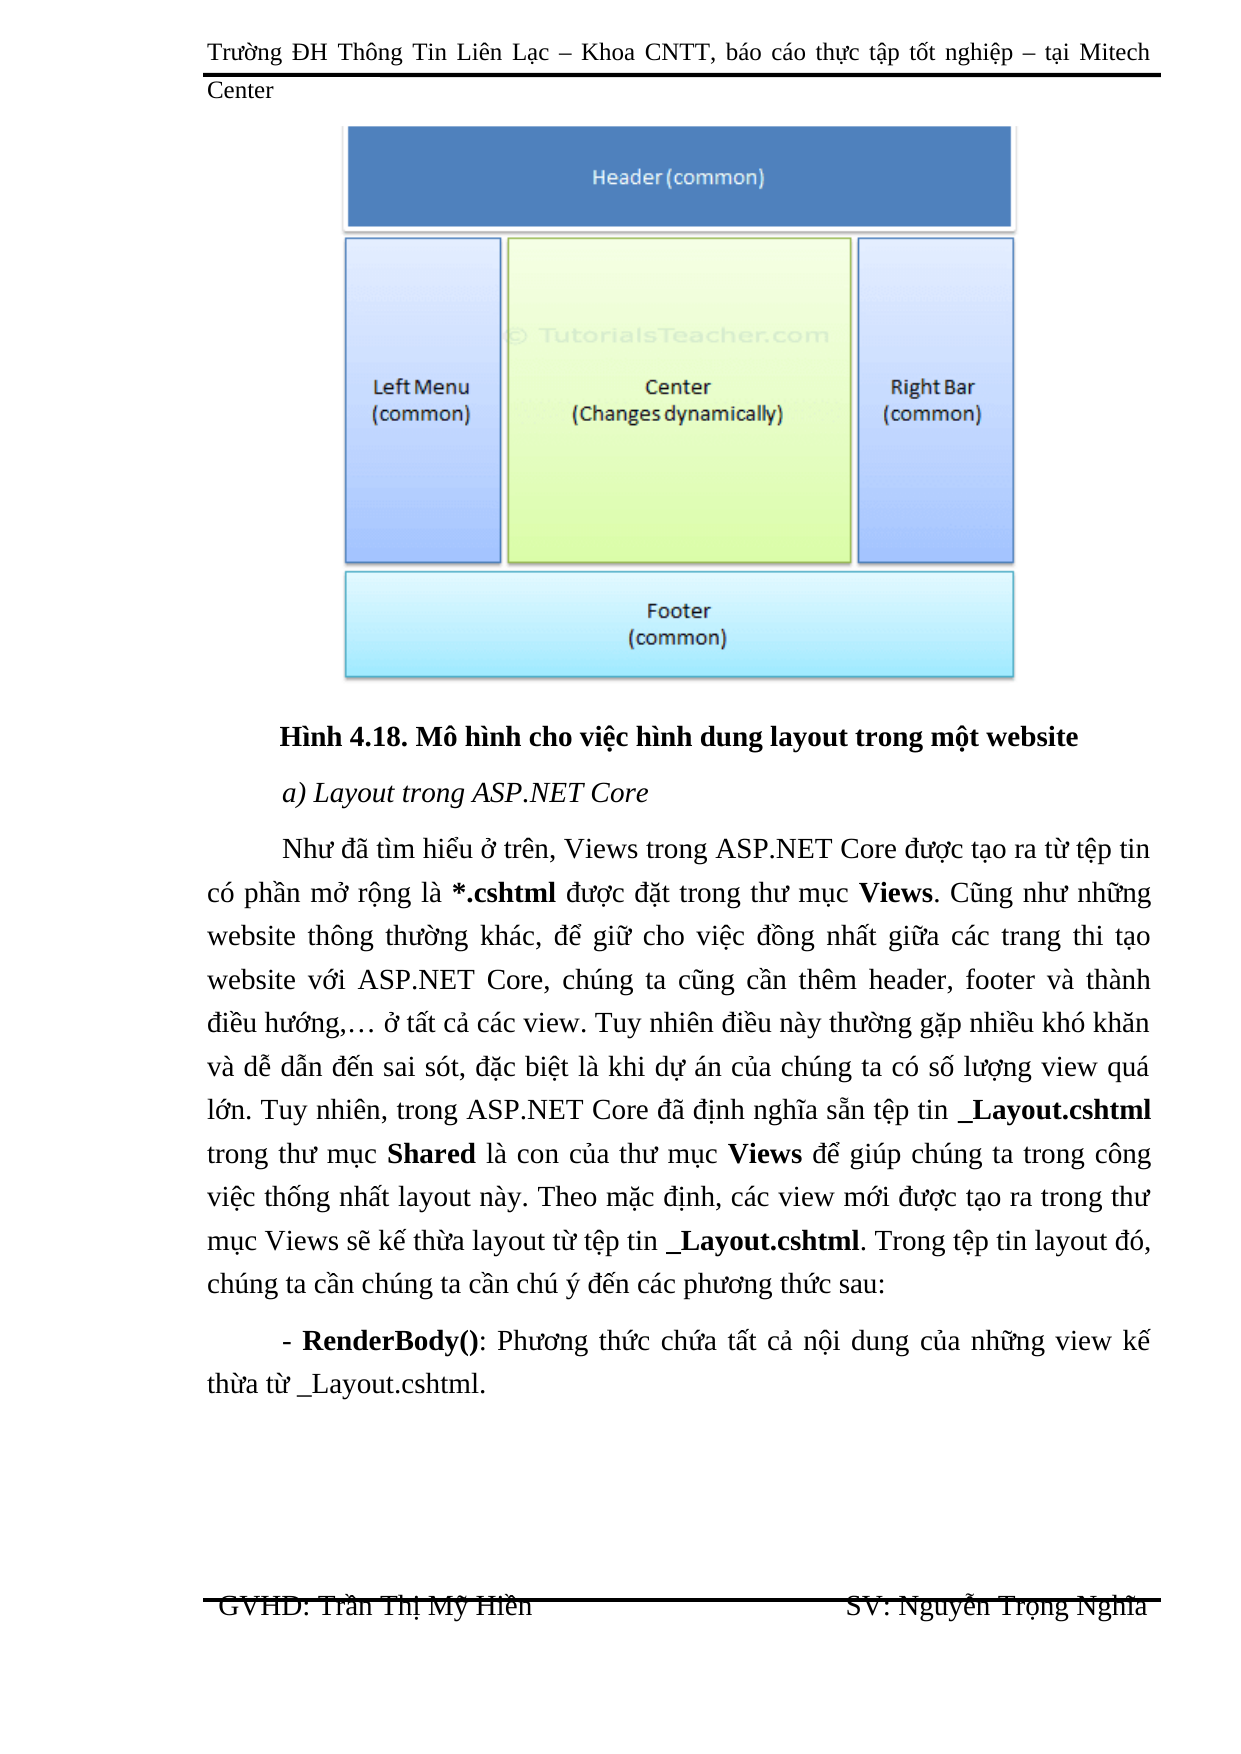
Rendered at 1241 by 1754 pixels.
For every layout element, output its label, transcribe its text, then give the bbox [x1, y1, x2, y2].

text - RenderBody(): Phương thức chứa tất cả nội dung của những view kế thừa từ _Layout.cshtml. [207, 1323, 1152, 1400]
text Như đã tìm hiểu ở trên, Views trong ASP.NET Core được tạo ra từ tệp tin có phần mở rộng là *.cshtml được đặt trong thư mục Views. Cũng như những website thông thường khác, để giữ cho việc đồng nhất giữa các trang thi tạo website với ASP.NET Core, chúng ta cũng cần thêm header, footer và thành điều hướng,… ở tất cả các view. Tuy nhiên điều này thường gặp nhiều khó khăn và dễ dẫn đến sai sót, đặc biệt là khi dự án của chúng ta có số lượng view quá lớn. Tuy nhiên, trong ASP.NET Core đã định nghĩa sẵn tệp tin _Layout.cshtml trong thư mục Shared là con của thư mục Views để giúp chúng ta trong công việc thống nhất layout này. Theo mặc định, các view mới được tạo ra trong thư mục Views sẽ kế thừa layout từ tệp tin _Layout.cshtml. Trong tệp tin layout đó, chúng ta cần chúng ta cần chú ý đến các phương thức sau: [207, 831, 1152, 1300]
text a) Layout trong ASP.NET Core [207, 775, 1152, 809]
picture [339, 126, 1019, 684]
text Hình 4.18. Mô hình cho việc hình dung layout trong một website [207, 719, 1152, 753]
